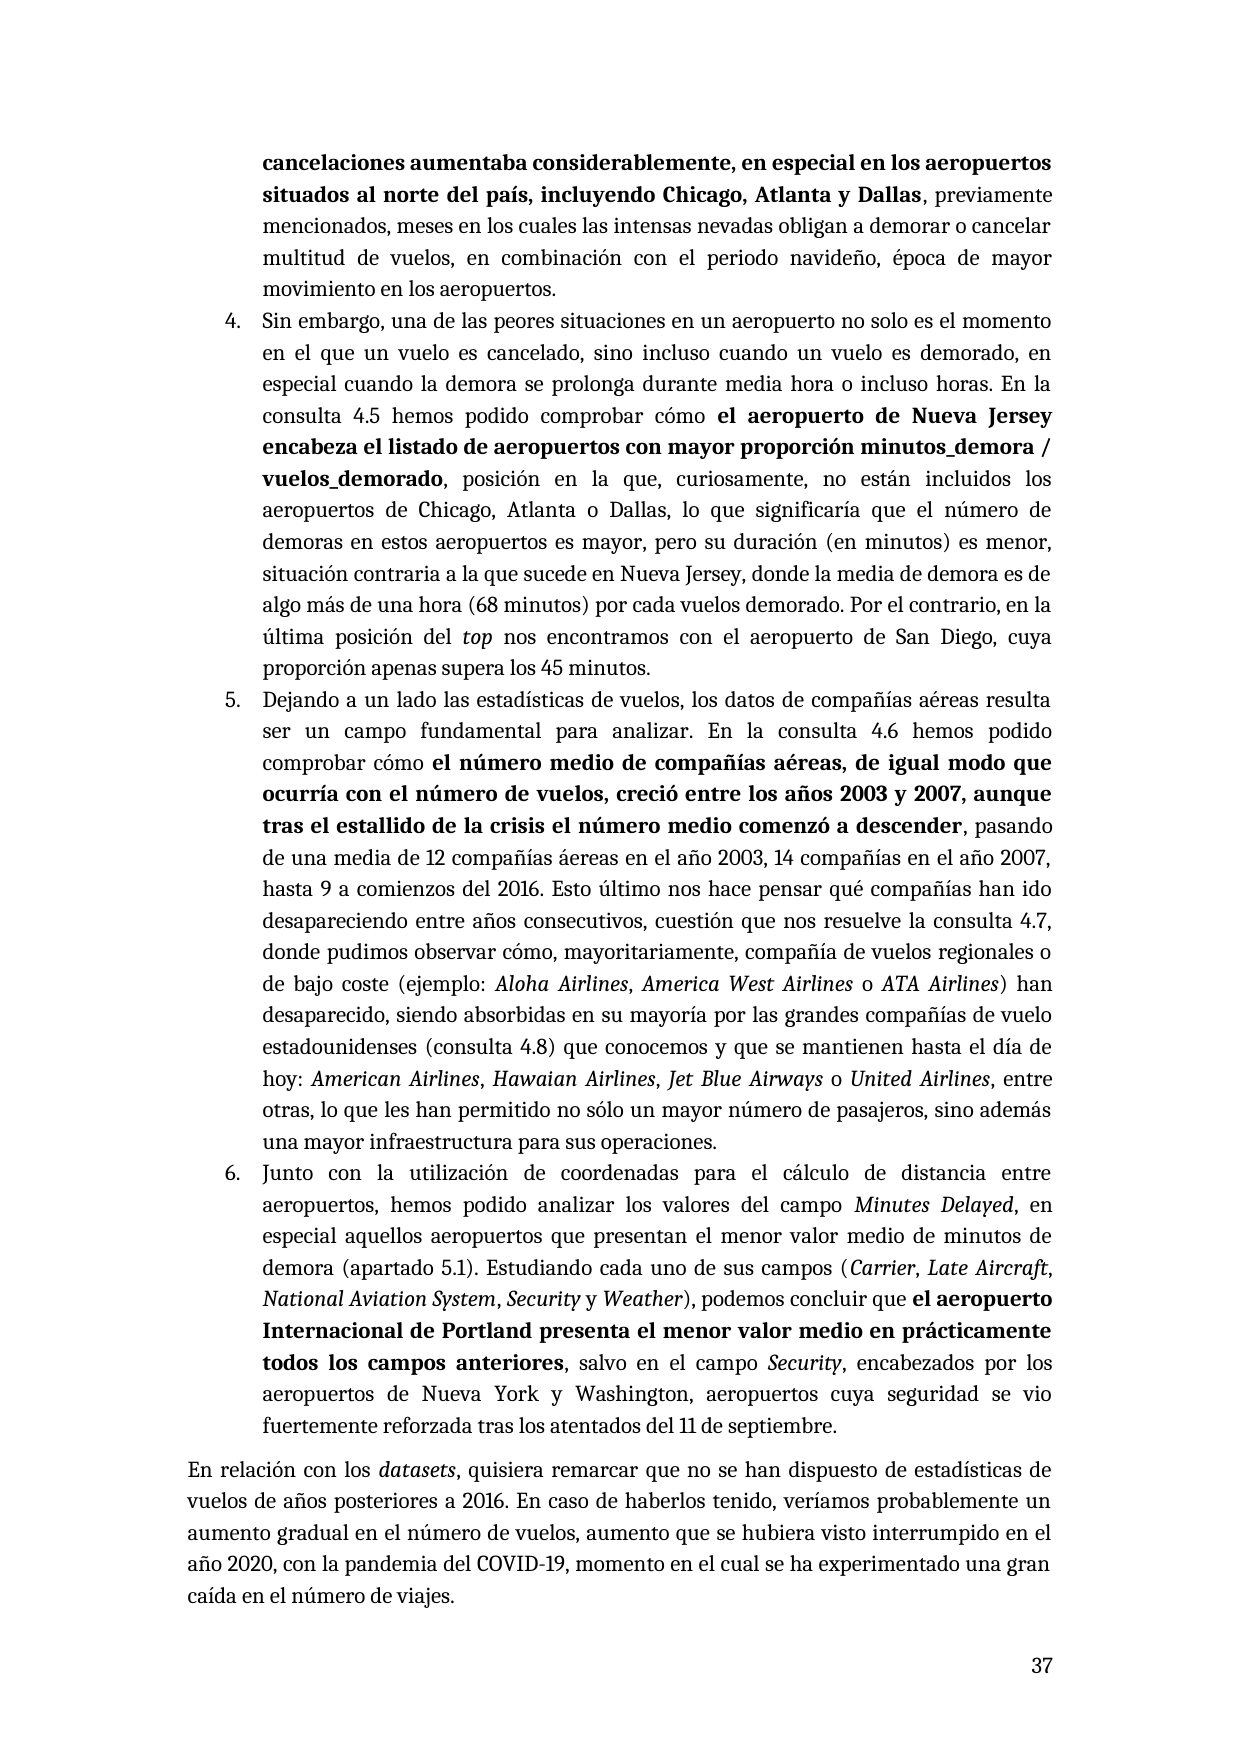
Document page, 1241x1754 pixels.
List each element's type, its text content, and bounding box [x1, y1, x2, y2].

list Sin embargo, una de las peores situaciones en un aeropuerto no solo es el momento en el que un vuelo es cancelado, sino incluso cuando un vuelo es demorado, en especial cuando la demora se prolonga durante media hora o incluso horas. En la consulta 4.5 hemos podido comprobar cómo el aeropuerto de Nueva Jersey encabeza el listado de aeropuertos con mayor proporción minutos_demora / vuelos_demorado, posición en la que, curiosamente, no están incluidos los aeropuertos de Chicago, Atlanta o Dallas, lo que significaría que el número de demoras en estos aeropuertos es mayor, pero su duración (en minutos) es menor, situación contraria a la que sucede en Nueva Jersey, donde la media de demora es de algo más de una hora (68 minutos) por cada vuelos demorado. Por el contrario, en la última posición del top nos encontramos con el aeropuerto de San Diego, cuya proporción apenas supera los 45 minutos. [225, 308, 1053, 681]
list Junto con la utilización de coordenadas para el cálculo de distancia entre aeropuertos, hemos podido analizar los valores del campo Minutes Delayed, en especial aquellos aeropuertos que presentan el menor valor medio de minutos de demora (apartado 5.1). Estudiando cada uno de sus campos (Carrier, Late Aircraft, National Aviation System, Security y Weather), podemos concluir que el aeropuerto Internacional de Portland presenta el menor valor medio en prácticamente todos los campos anteriores, salvo en el campo Security, encabezados por los aeropuertos de Nueva York y Washington, aeropuertos cuya seguridad se vio fuertemente reforzada tras los atentados del 11 de septiembre. [225, 1160, 1053, 1439]
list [225, 150, 1053, 303]
list Dejando a un lado las estadísticas de vuelos, los datos de compañías aéreas resulta ser un campo fundamental para analizar. En la consulta 4.6 hemos podido comprobar cómo el número medio de compañías aéreas, de igual modo que ocurría con el número de vuelos, creció entre los años 2003 y 2007, aunque tras el estallido de la crisis el número medio comenzó a descender, pasando de una media de 12 compañías áereas en el año 2003, 14 compañías en el año 2007, hasta 9 a comienzos del 2016. Esto último nos hace pensar qué compañías han ido desapareciendo entre años consecutivos, cuestión que nos resuelve la consulta 4.7, donde pudimos observar cómo, mayoritariamente, compañía de vuelos regionales o de bajo coste (ejemplo: Aloha Airlines, America West Airlines o ATA Airlines) han desaparecido, siendo absorbidas en su mayoría por las grandes compañías de vuelo estadounidenses (consulta 4.8) que conocemos y que se mantienen hasta el día de hoy: American Airlines, Hawaian Airlines, Jet Blue Airways o United Airlines, entre otras, lo que les han permitido no sólo un mayor número de pasajeros, sino además una mayor infraestructura para sus operaciones. [225, 687, 1053, 1155]
text En relación con los datasets, quisiera remarcar que no se han dispuesto de estadísticas de vuelos de años posteriores a 2016. En caso de haberlos tenido, veríamos probablemente un aumento gradual en el número de vuelos, aumento que se hubiera visto interrumpido en el año 2020, con la pandemia del COVID-19, momento en el cual se ha experimentado una gran caída en el número de viajes. [187, 1457, 1053, 1609]
